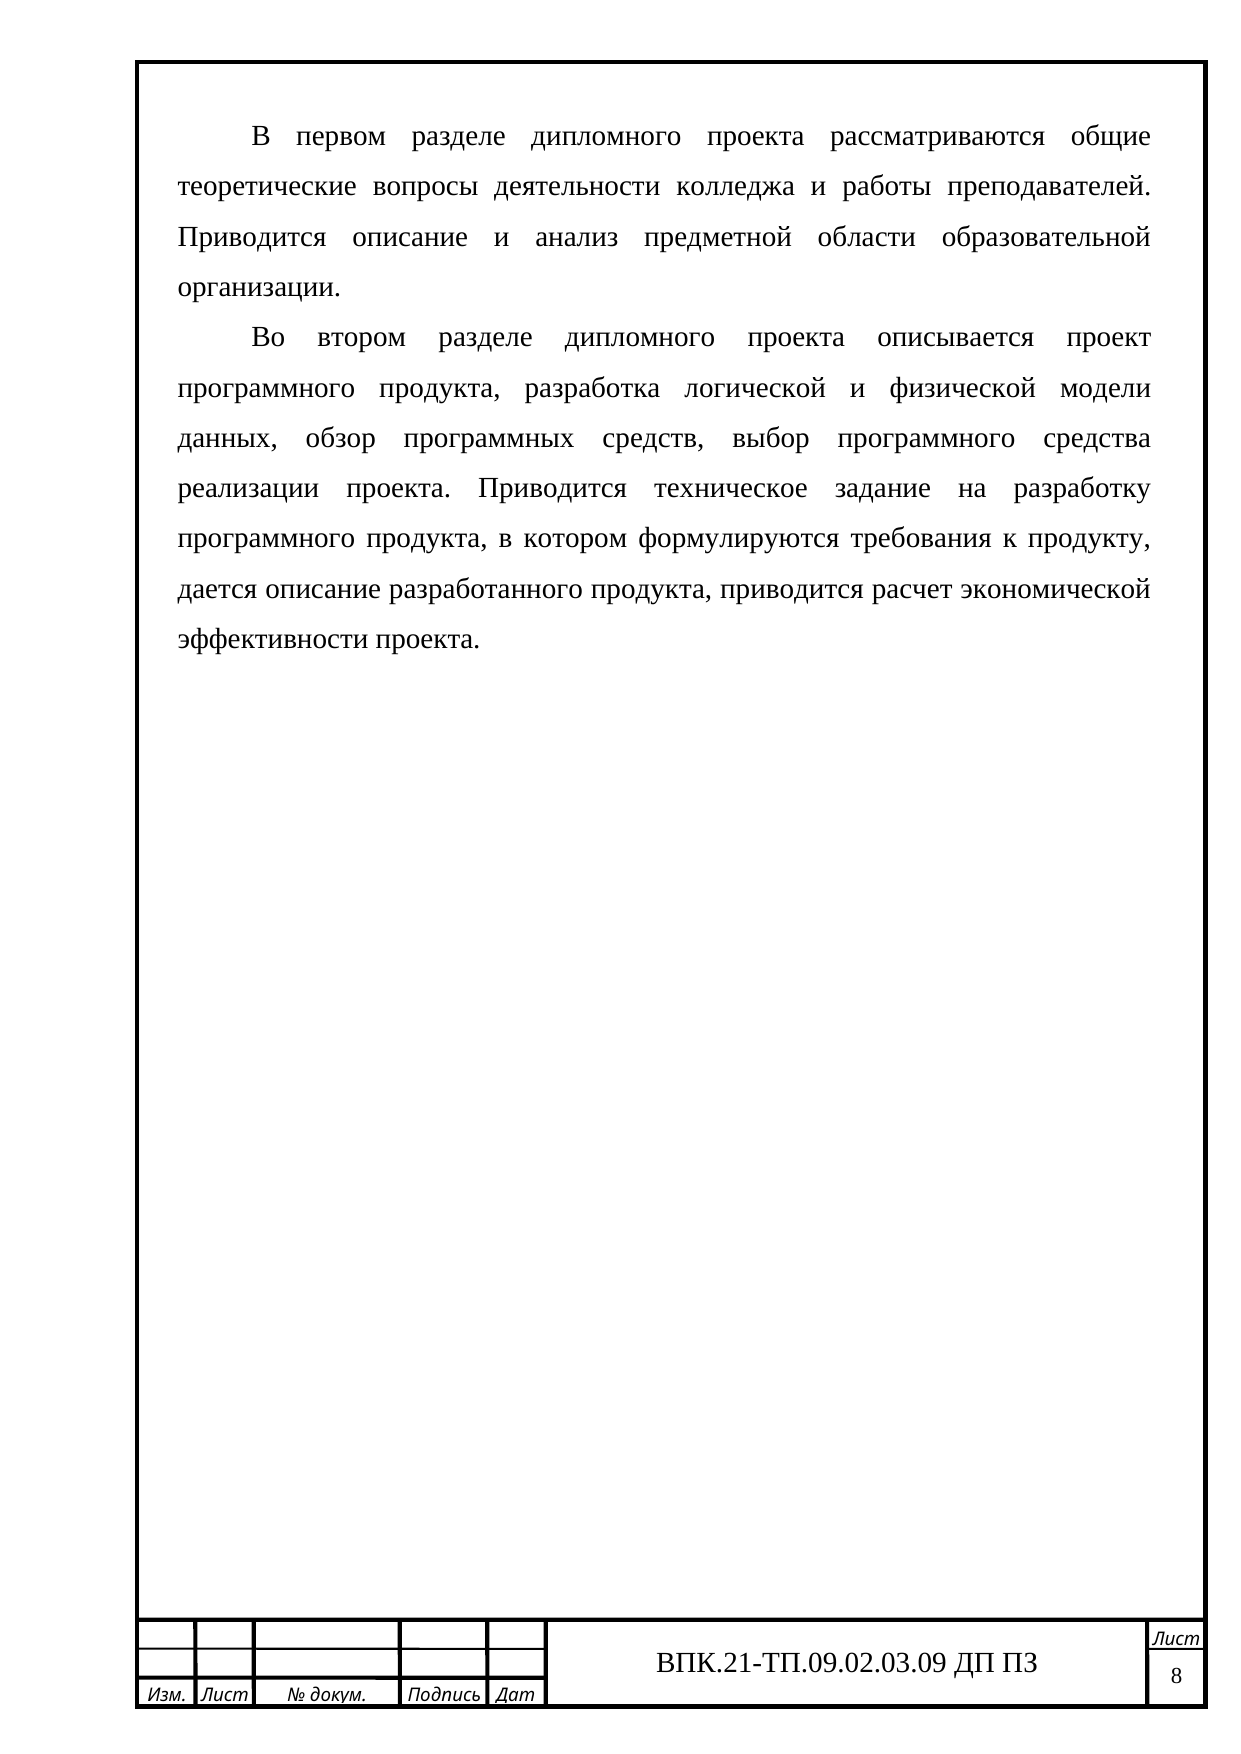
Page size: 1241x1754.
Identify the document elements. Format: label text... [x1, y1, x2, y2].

text В первом разделе дипломного проекта рассматриваются общие теоретические вопросы деятельности колледжа и работы преподавателей. Приводится описание и анализ предметной области образовательной организации. [177, 118, 1152, 303]
text Во втором разделе дипломного проекта описывается проект программного продукта, разработка логической и физической модели данных, обзор программных средств, выбор программного средства реализации проекта. Приводится техническое задание на разработку программного продукта, в котором формулируются требования к продукту, дается описание разработанного продукта, приводится расчет экономической эффективности проекта. [177, 319, 1152, 655]
